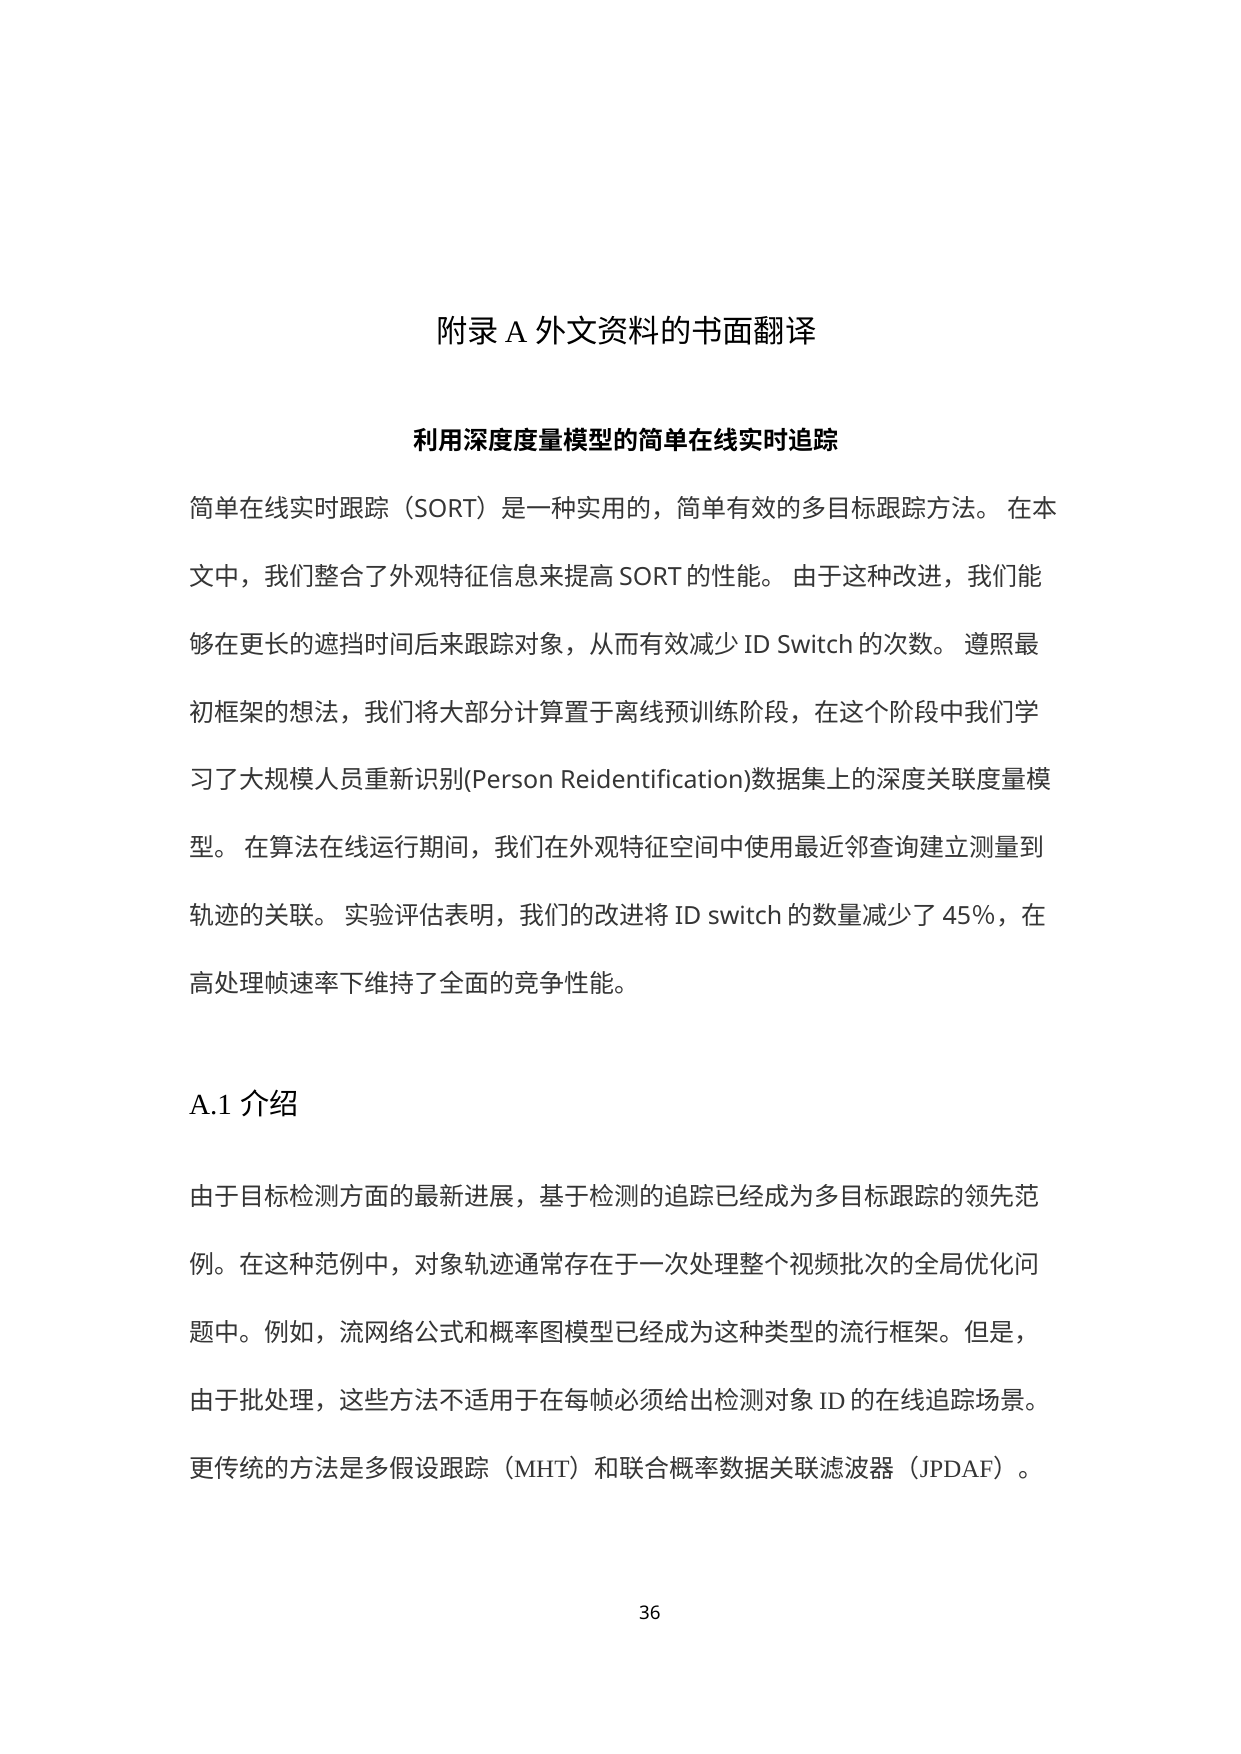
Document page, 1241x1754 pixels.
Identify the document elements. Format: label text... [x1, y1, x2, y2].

text 利用深度度量模型的简单在线实时追踪 [189, 404, 1063, 472]
text 附录A 外文资料的书面翻译 [189, 295, 1063, 363]
text 介绍 [189, 1068, 1063, 1136]
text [189, 1161, 1063, 1500]
text 简单在线实时跟踪（SORT）是一种实用的，简单有效的多目标跟踪方法。 在本文中，我们整合了外观特征信息来提高SORT的性能。 由于这种改进，我们能够在更长的遮挡时间后来跟踪对象，从而有效减少ID Switch的次数。 遵照最初框架的想法，我们将大部分计算置于离线预训练阶段，在这个阶段中我们学习了大规模人员重新识别(Person Reidentification)数据集上的深度关联度量模型。 在算法在线运行期间，我们在外观特征空间中使用最近邻查询建立测量到轨迹的关联。 实验评估表明，我们的改进将ID switch的数量减少了45％，在高处理帧速率下维持了全面的竞争性能。 [189, 472, 1063, 1016]
